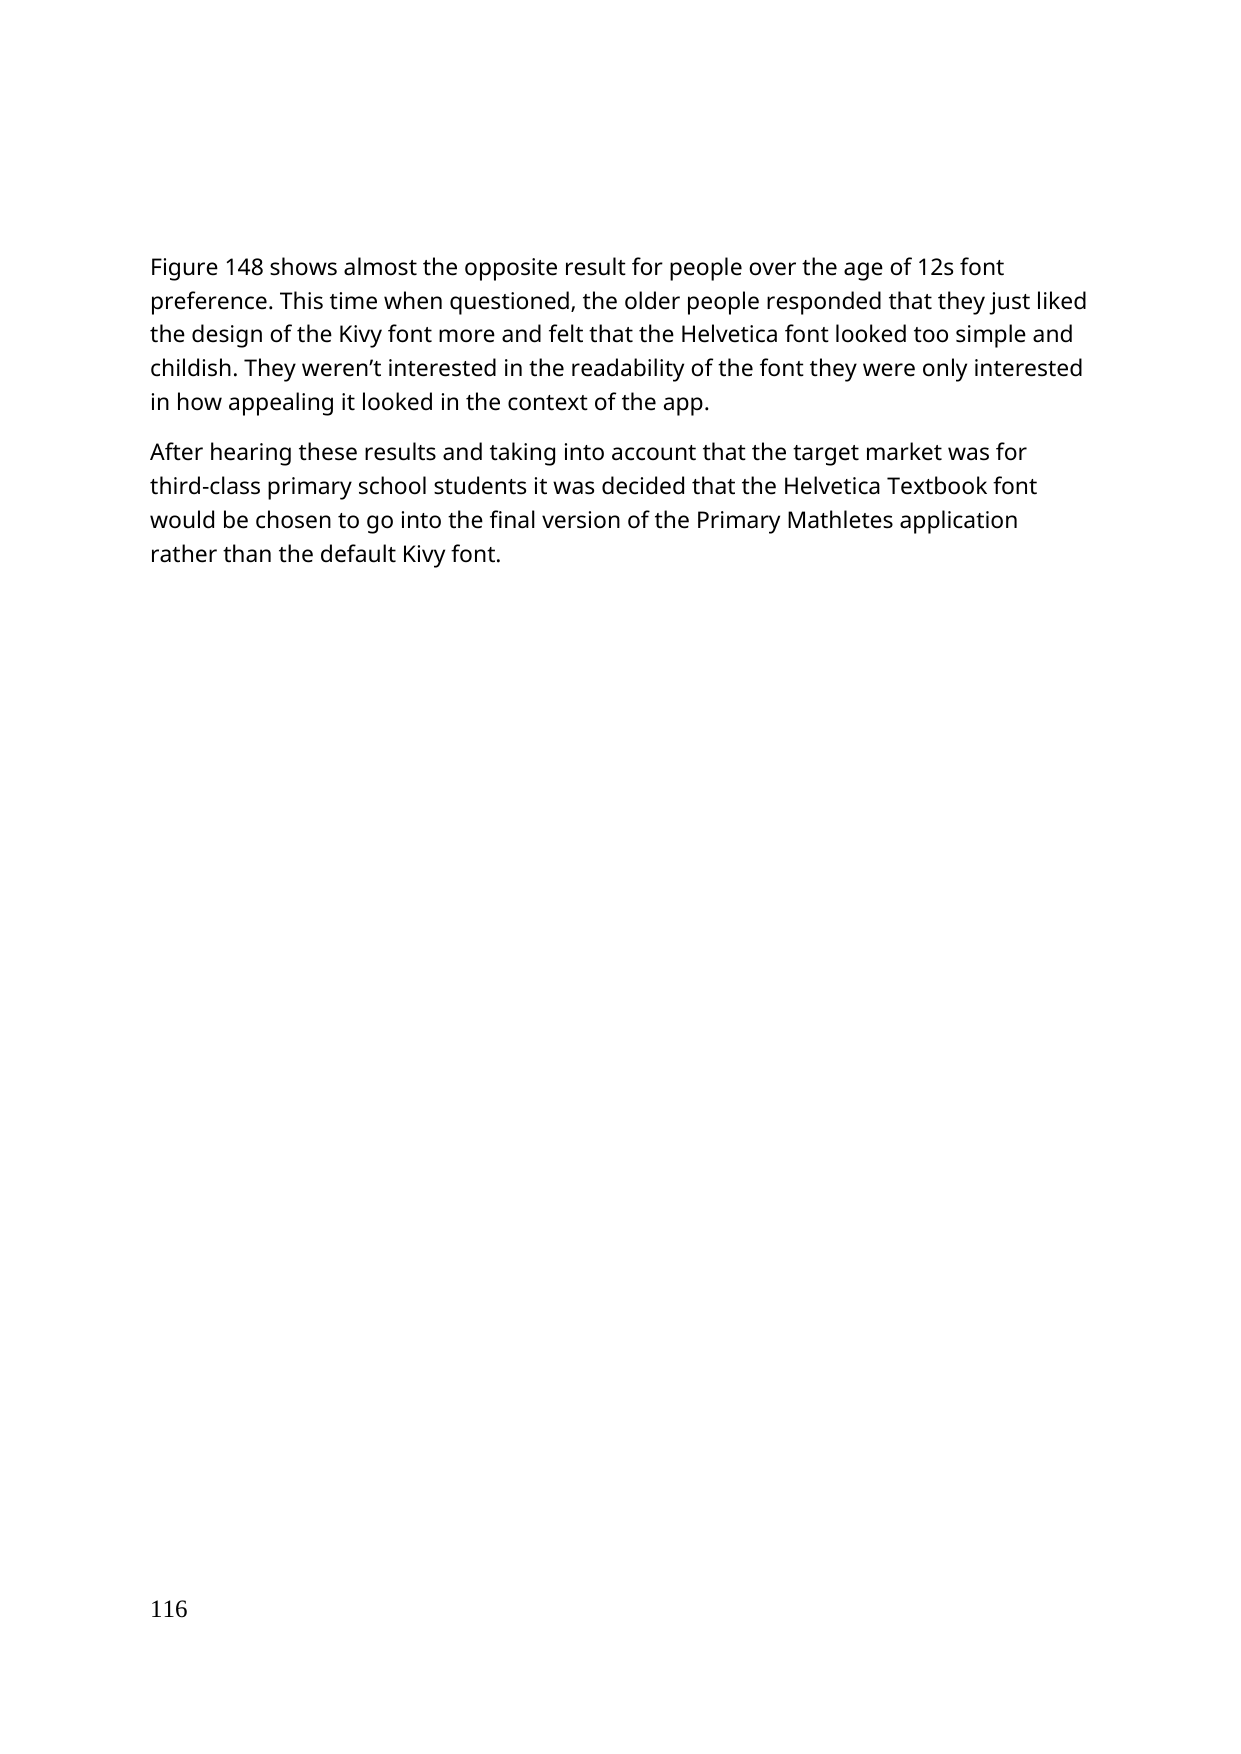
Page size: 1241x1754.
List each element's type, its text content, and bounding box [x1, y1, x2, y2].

text After hearing these results and taking into account that the target market was for third-class primary school students it was decided that the Helvetica Textbook font would be chosen to go into the final version of the Primary Mathletes application rather than the default Kivy font. [150, 436, 1090, 569]
text Figure 148 shows almost the opposite result for people over the age of 12s font preference. This time when questioned, the older people responded that they just liked the design of the Kivy font more and felt that the Helvetica font looked too simple and childish. They weren’t interested in the readability of the font they were only interested in how appealing it looked in the context of the app. [150, 251, 1090, 417]
